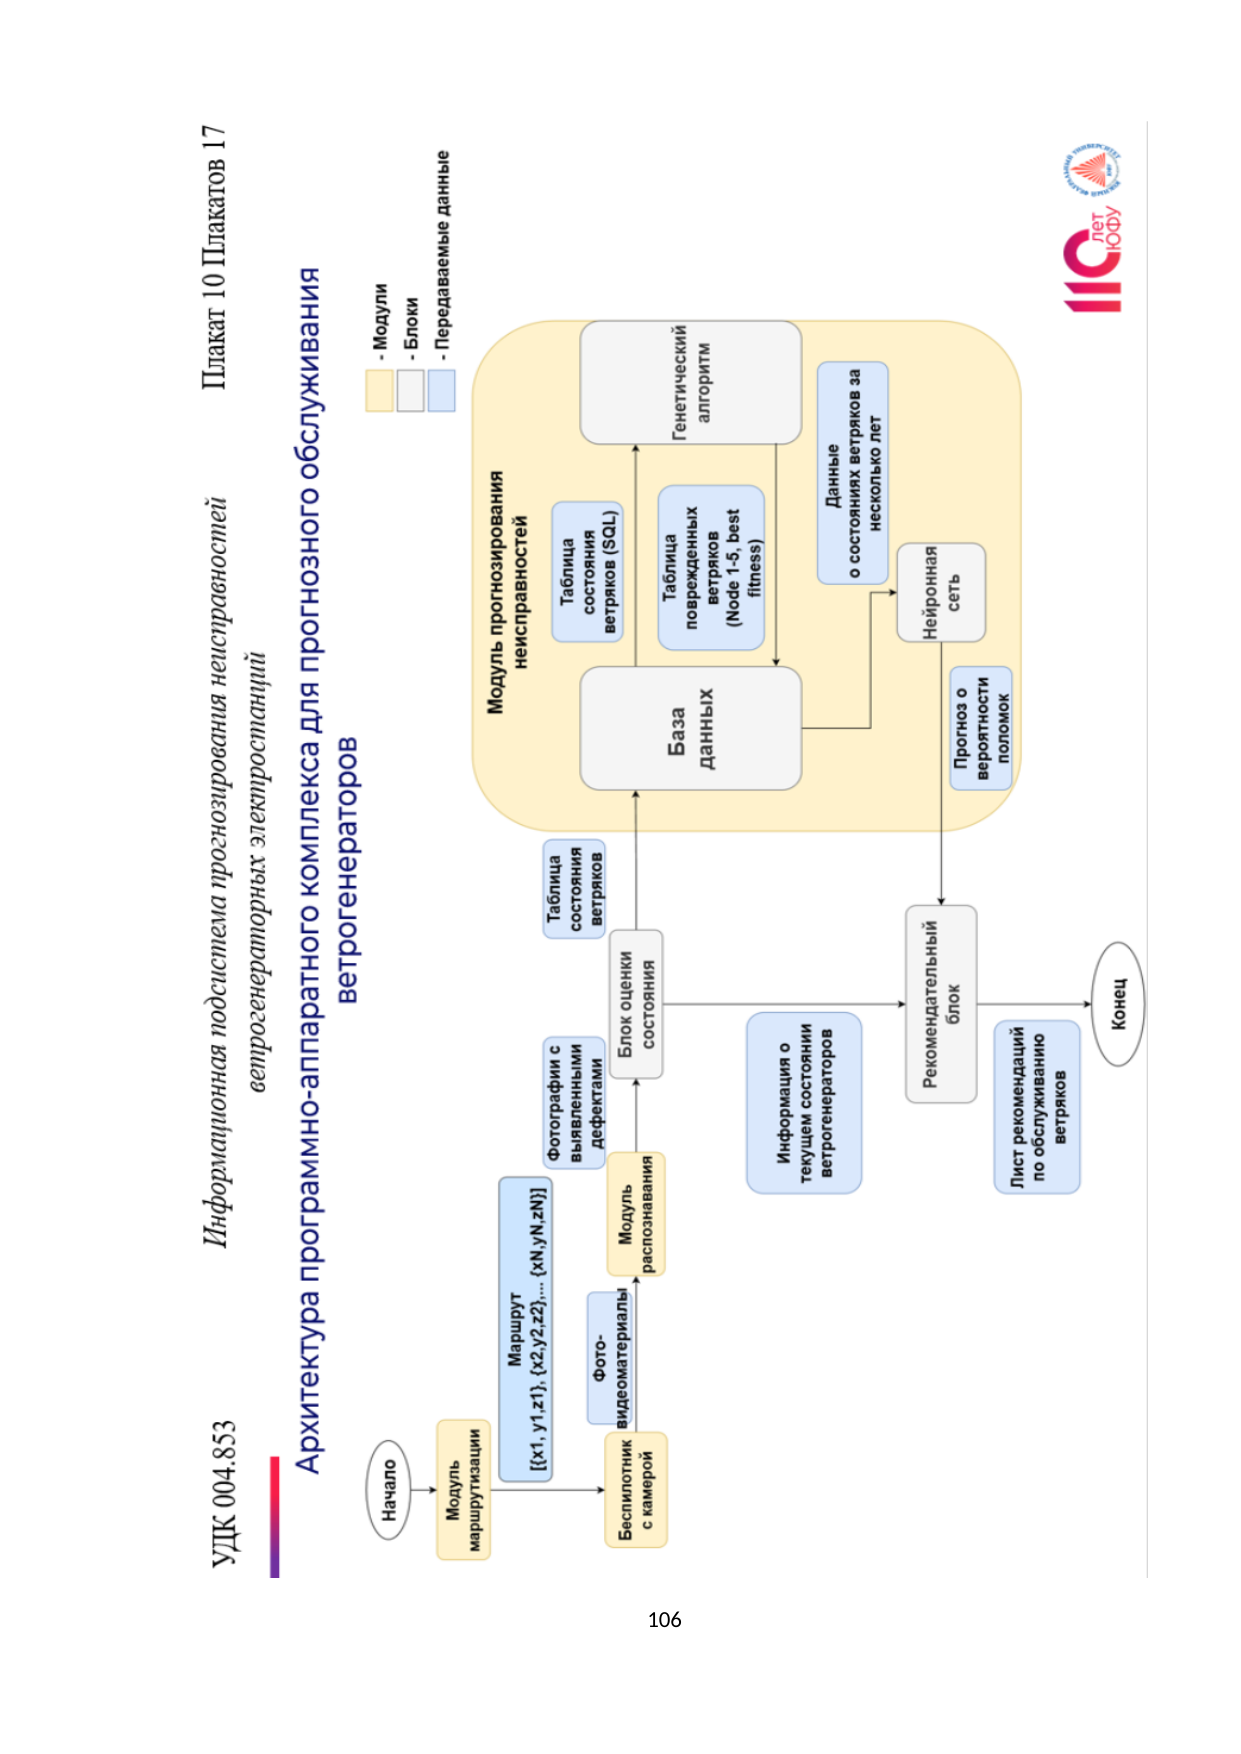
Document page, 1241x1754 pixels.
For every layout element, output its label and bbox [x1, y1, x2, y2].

picture [179, 122, 1148, 1576]
